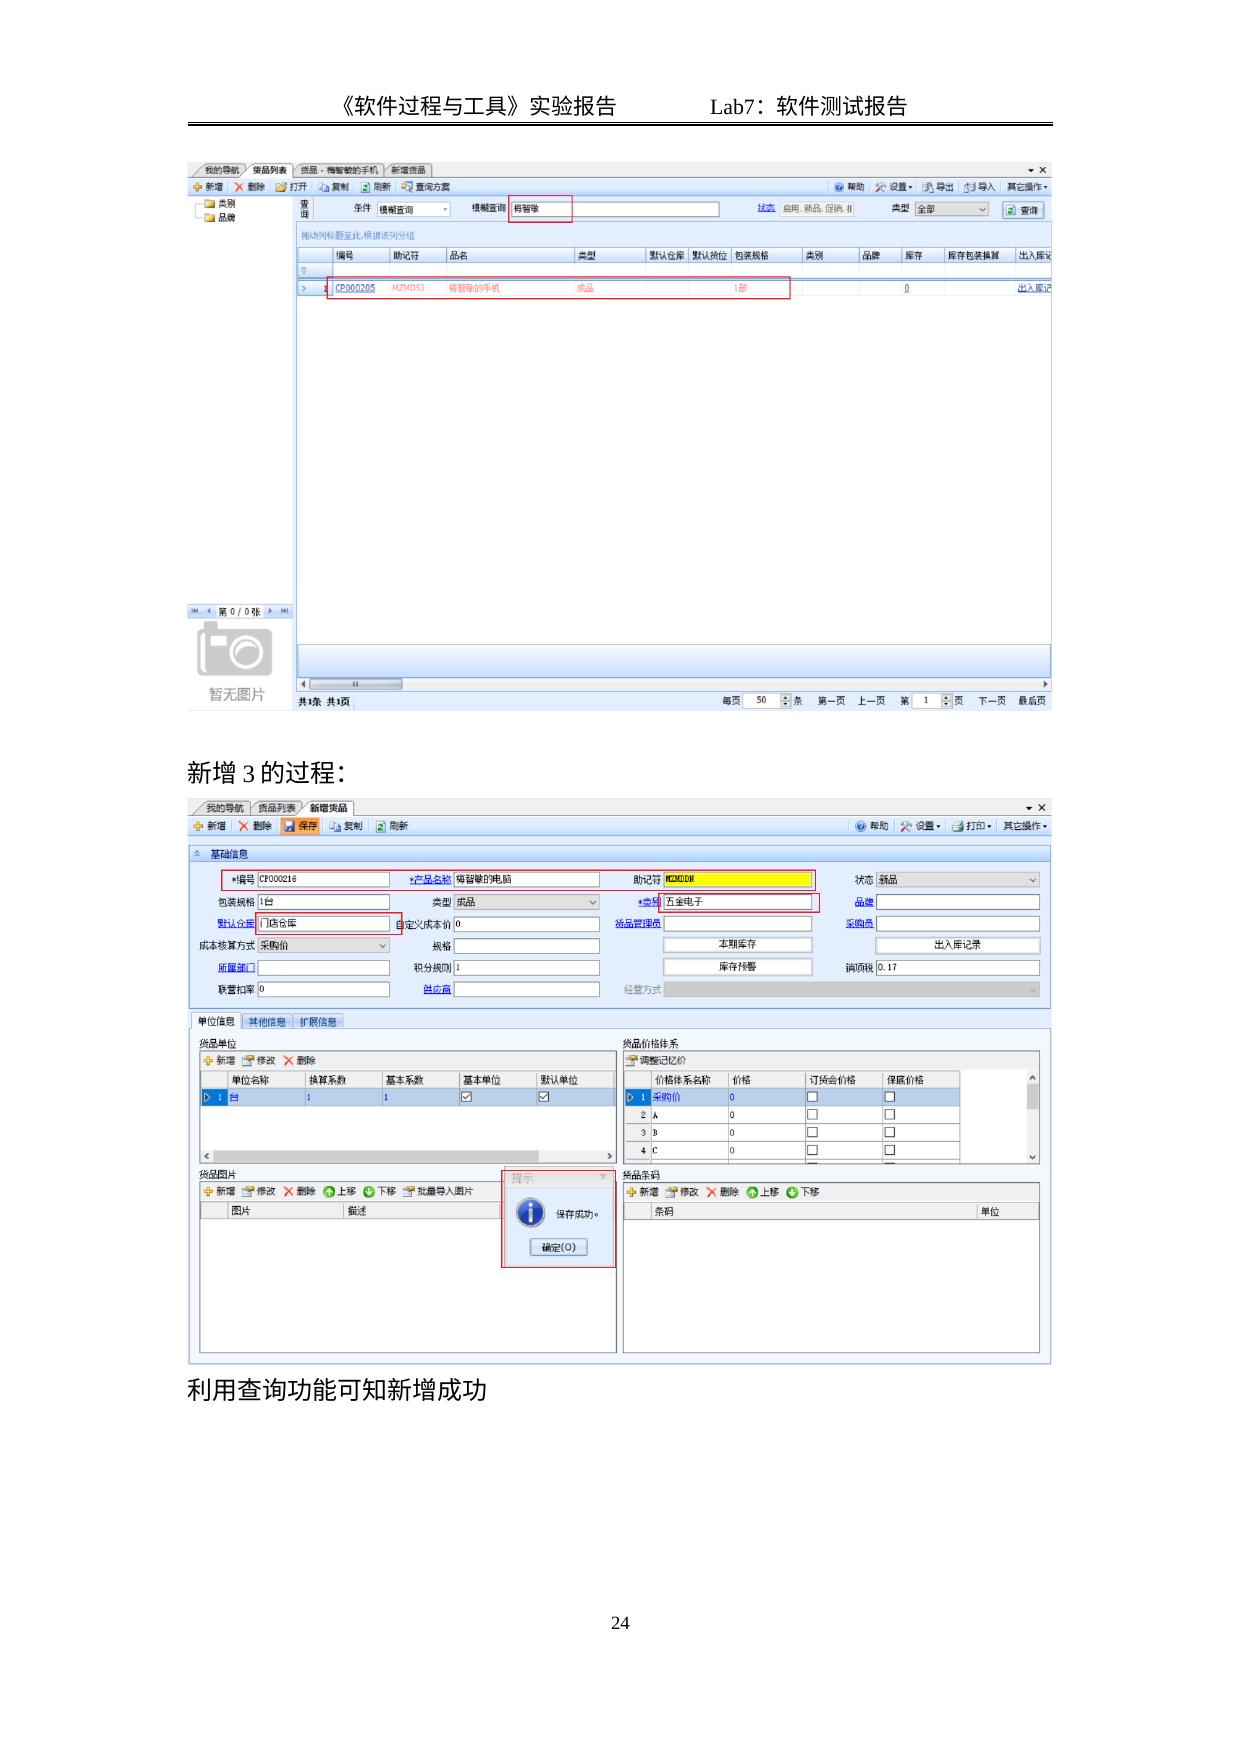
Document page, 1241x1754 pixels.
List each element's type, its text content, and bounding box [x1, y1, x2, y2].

text 利用查询功能可知新增成功 [187, 1371, 1053, 1407]
picture [187, 798, 1052, 1365]
picture [187, 162, 1052, 711]
text 新增3的过程： [187, 753, 1053, 789]
